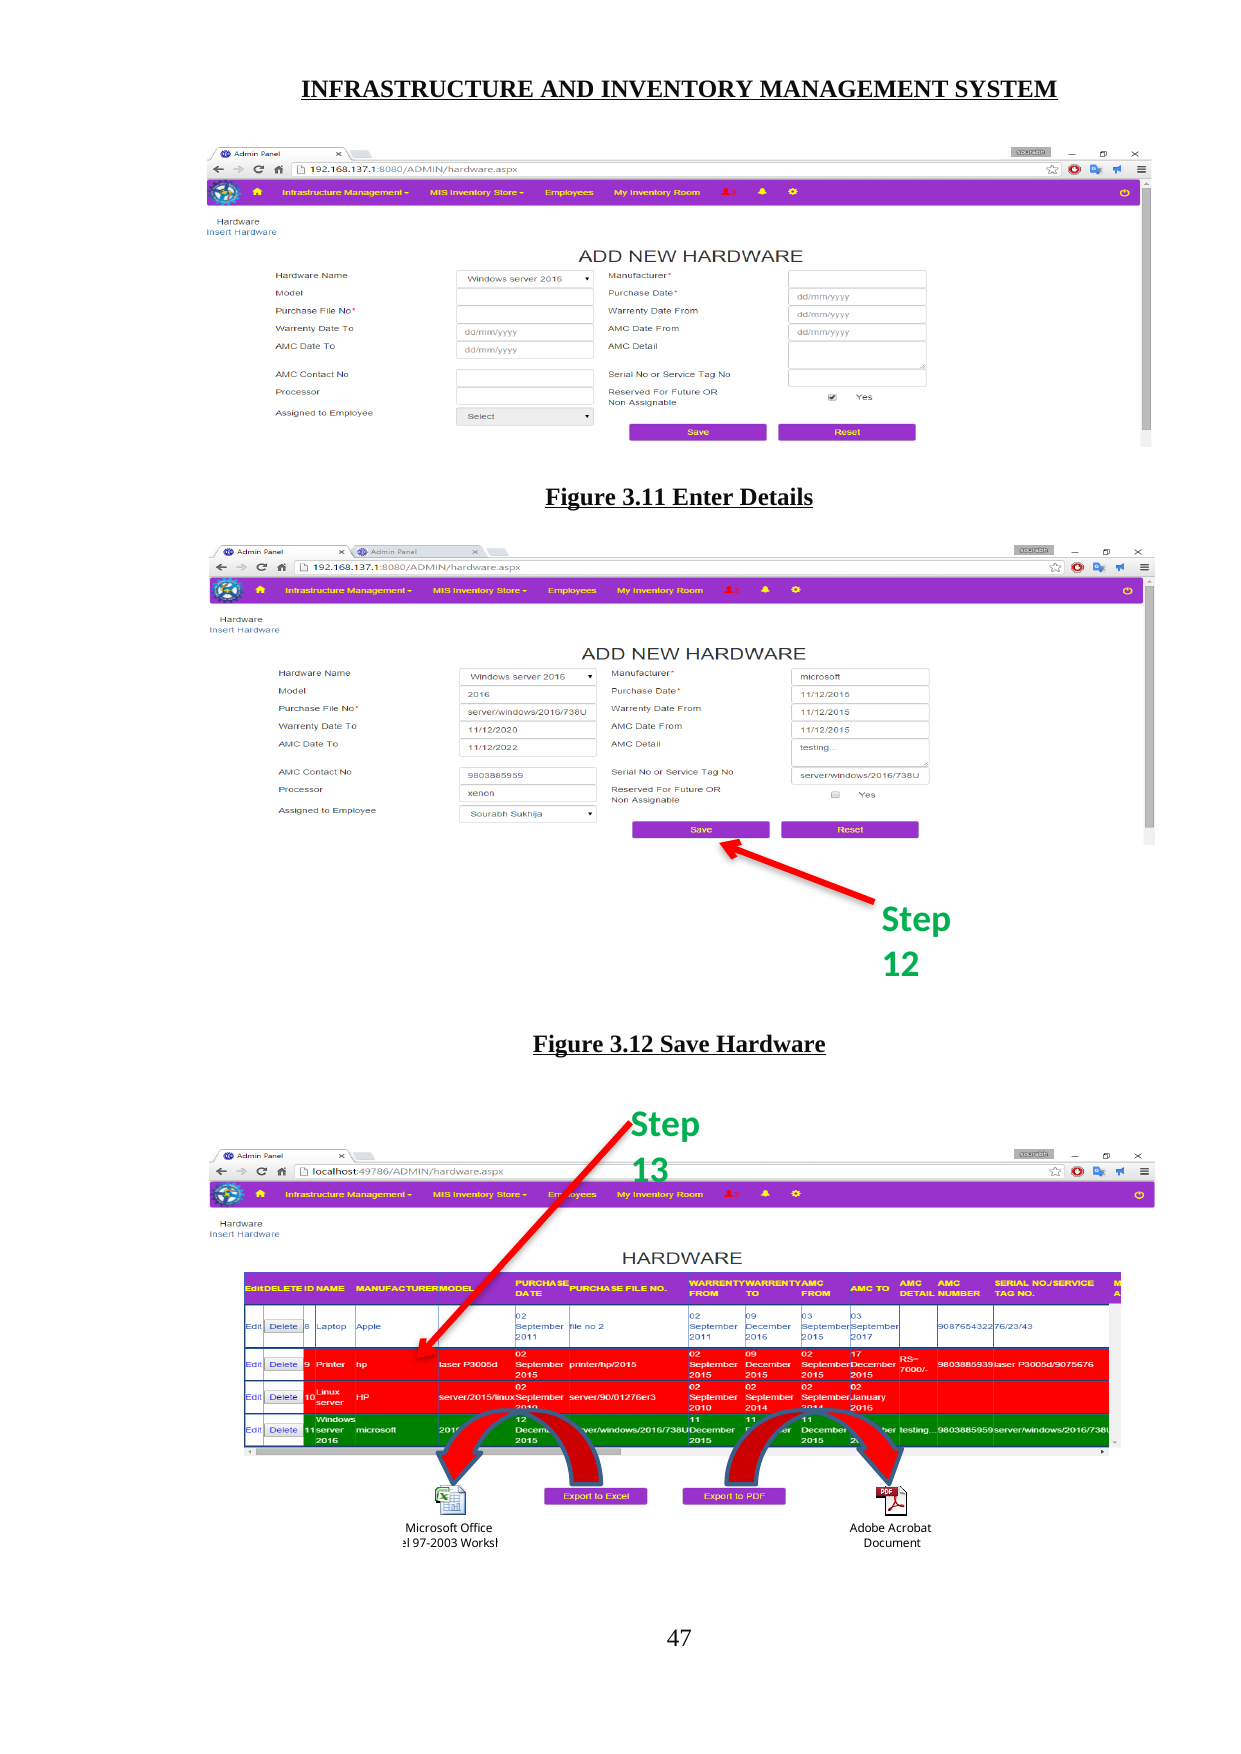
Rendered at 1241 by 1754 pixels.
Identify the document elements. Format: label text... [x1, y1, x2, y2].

text Figure 3.12 Save Hardware [207, 1029, 1152, 1058]
picture [206, 147, 1152, 447]
picture [209, 545, 1155, 845]
picture [209, 1149, 1155, 1509]
text Figure 3.11 Enter Details [207, 482, 1152, 510]
